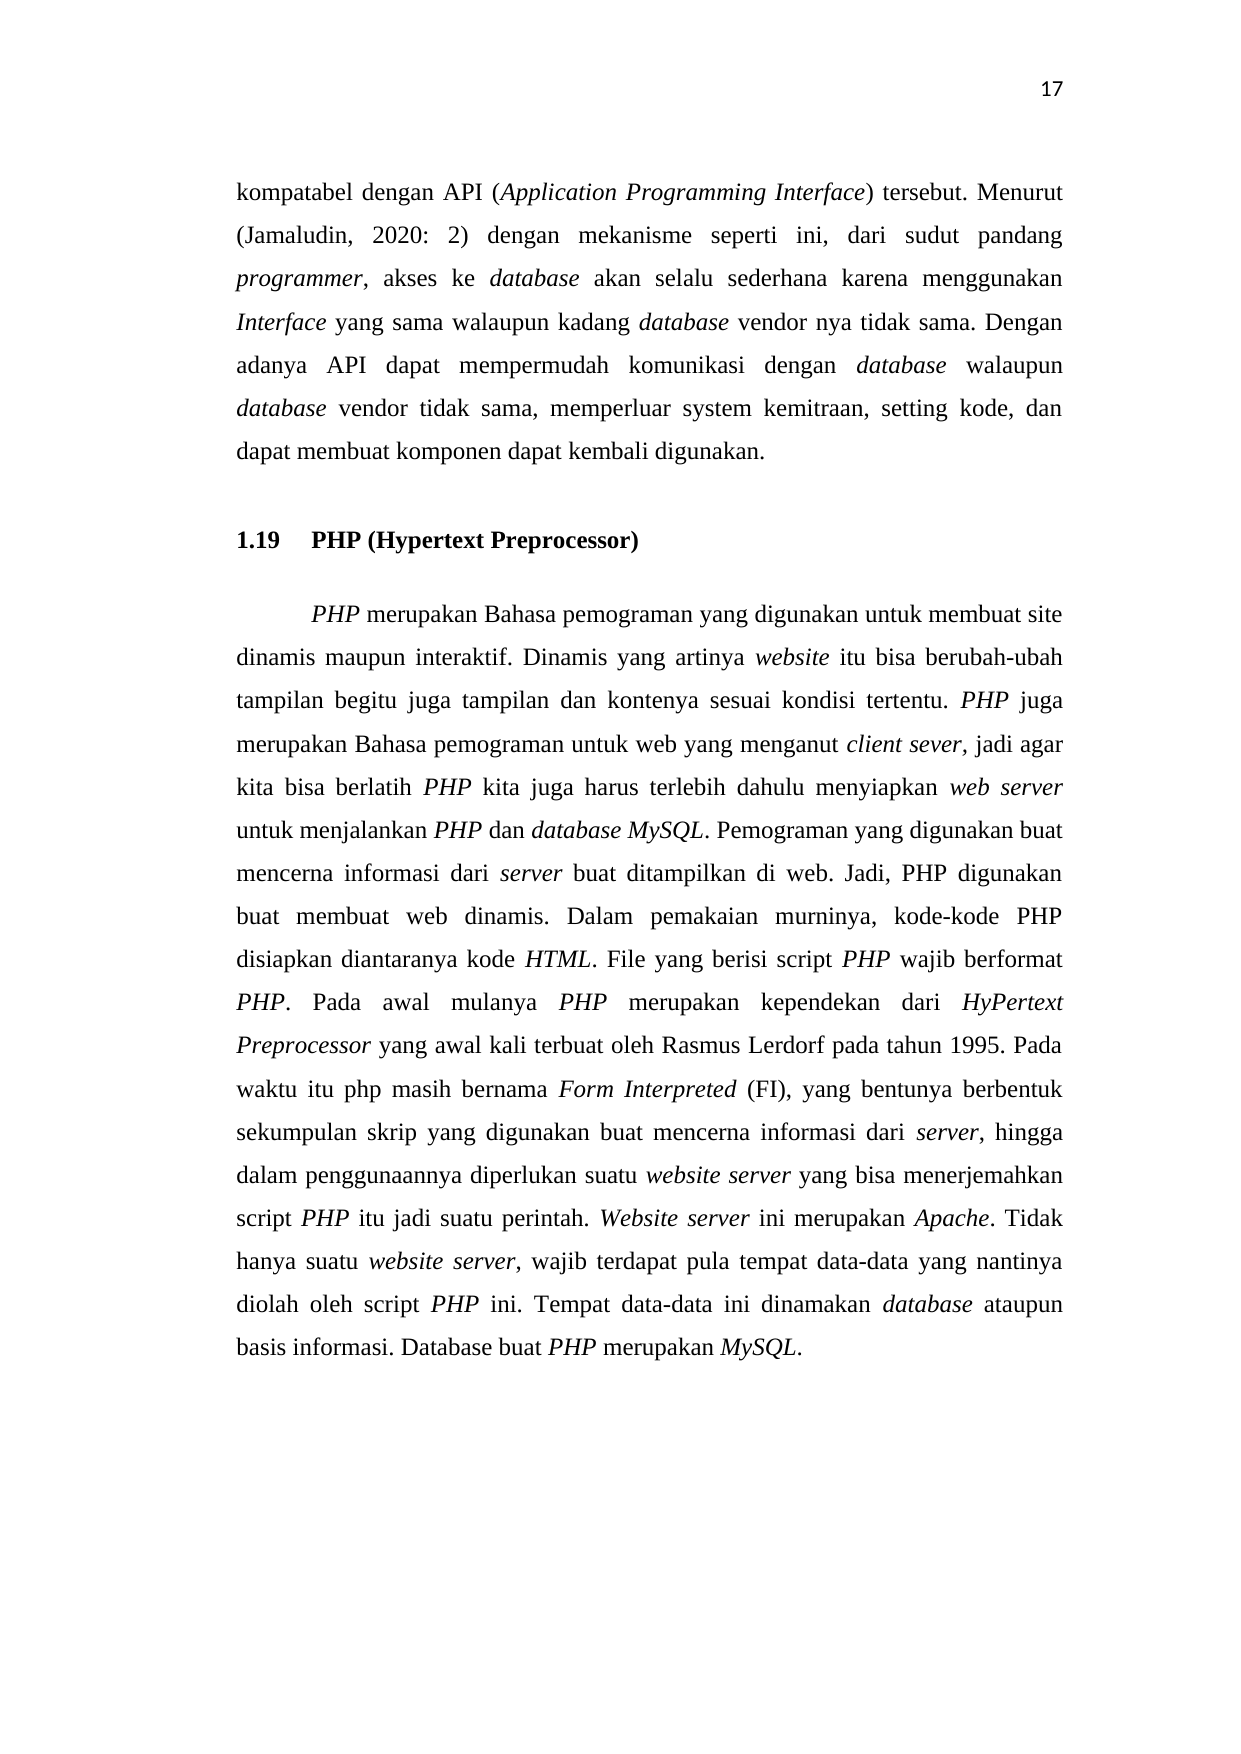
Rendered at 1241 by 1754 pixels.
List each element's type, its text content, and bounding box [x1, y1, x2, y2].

subtitle PHP (Hypertext Preprocessor) [236, 525, 1063, 554]
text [236, 177, 1063, 465]
text PHP merupakan Bahasa pemograman yang digunakan untuk membuat site dinamis maupun interaktif. Dinamis yang artinya website itu bisa berubah-ubah tampilan begitu juga tampilan dan kontenya sesuai kondisi tertentu. PHP juga merupakan Bahasa pemograman untuk web yang menganut client sever, jadi agar kita bisa berlatih PHP kita juga harus terlebih dahulu menyiapkan web server untuk menjalankan PHP dan database MySQL. Pemograman yang digunakan buat mencerna informasi dari server buat ditampilkan di web. Jadi, PHP digunakan buat membuat web dinamis. Dalam pemakaian murninya, kode-kode PHP disiapkan diantaranya kode HTML. File yang berisi script PHP wajib berformat PHP. Pada awal mulanya PHP merupakan kependekan dari HyPertext Preprocessor yang awal kali terbuat oleh Rasmus Lerdorf pada tahun 1995. Pada waktu itu php masih bernama Form Interpreted (FI), yang bentunya berbentuk sekumpulan skrip yang digunakan buat mencerna informasi dari server, hingga dalam penggunaannya diperlukan suatu website server yang bisa menerjemahkan script PHP itu jadi suatu perintah. Website server ini merupakan Apache. Tidak hanya suatu website server, wajib terdapat pula tempat data-data yang nantinya diolah oleh script PHP ini. Tempat data-data ini dinamakan database ataupun basis informasi. Database buat PHP merupakan MySQL. [236, 599, 1063, 1361]
